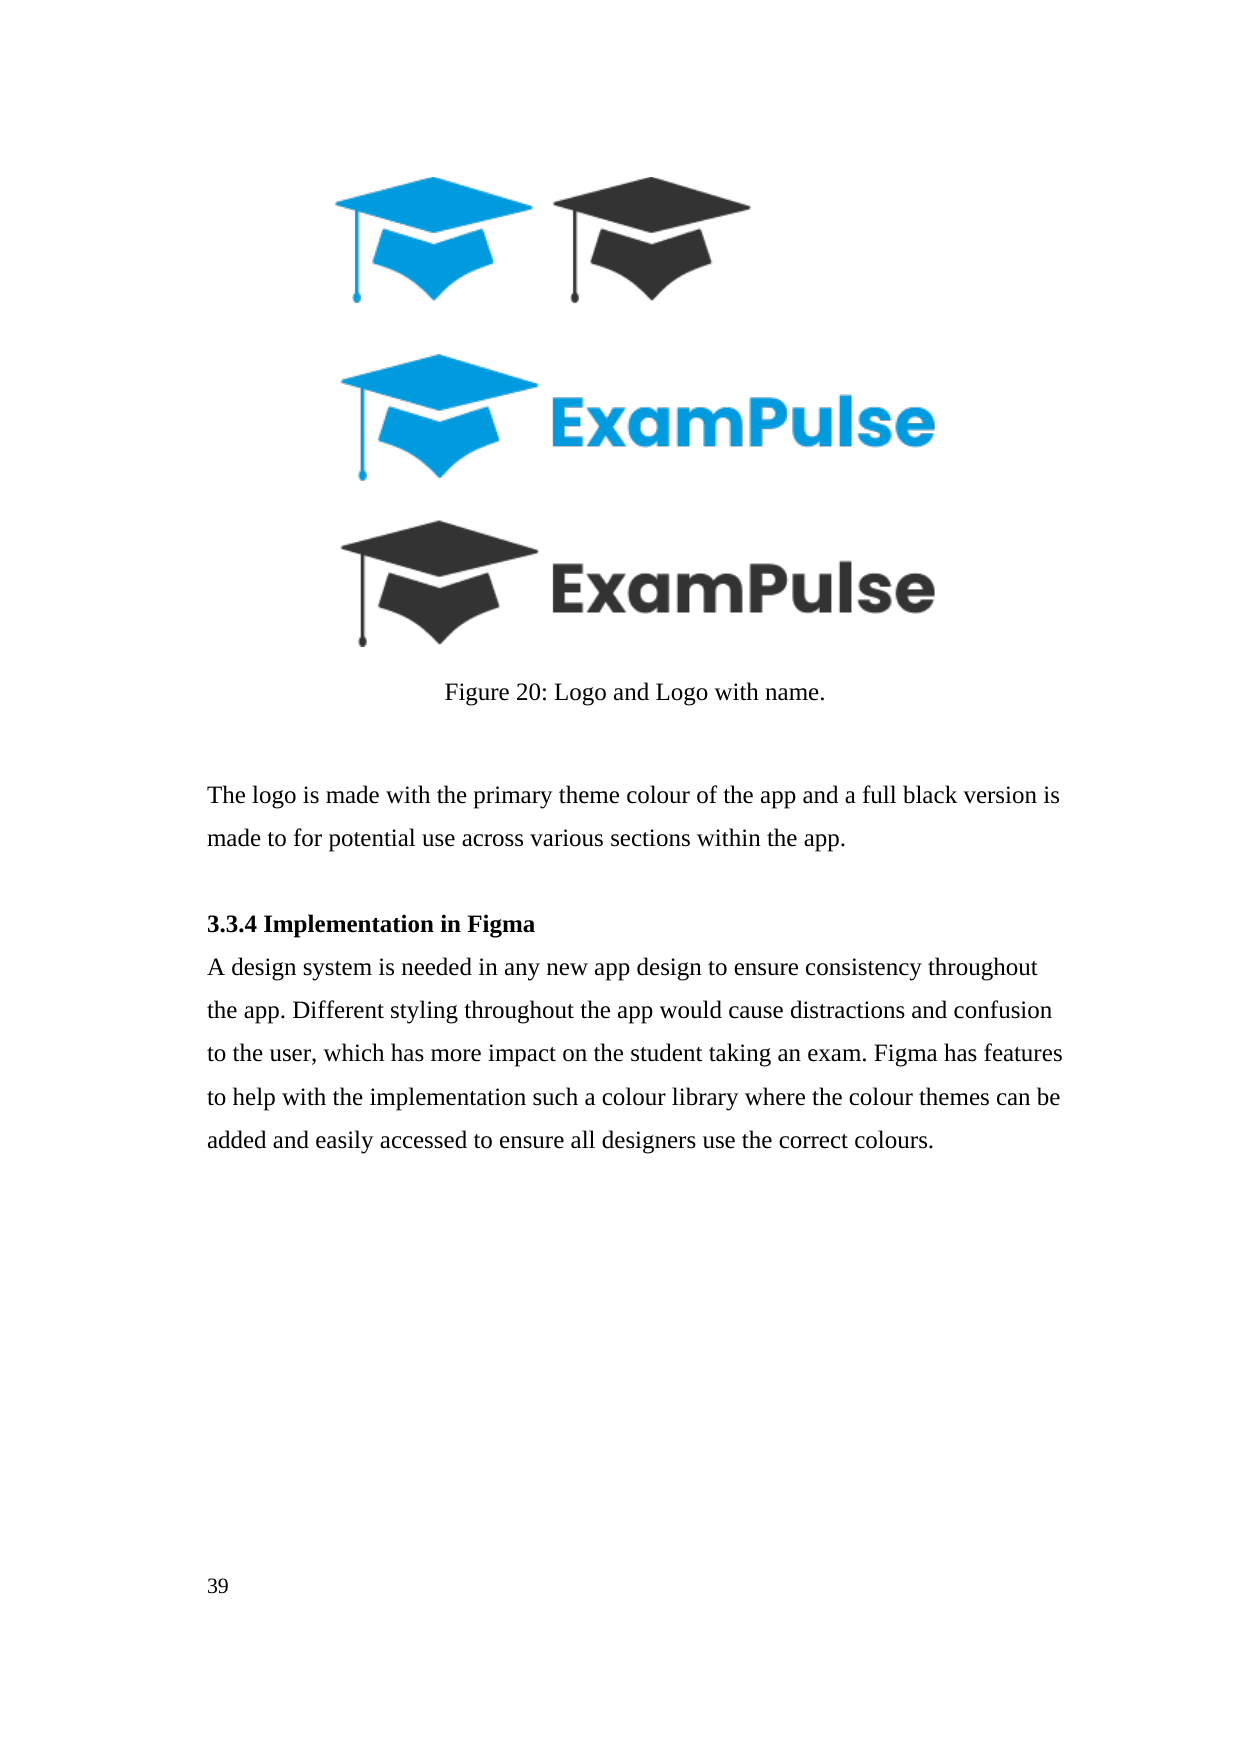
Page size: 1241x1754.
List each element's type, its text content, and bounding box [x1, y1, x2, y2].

picture [331, 177, 939, 647]
text Figure 20: Logo and Logo with name. [207, 677, 1063, 706]
text The logo is made with the primary theme colour of the app and a full black version is made to for potential use across various sections within the app. [207, 780, 1063, 852]
text 3.3.4 Implementation in Figma [207, 909, 1063, 938]
text A design system is needed in any new app design to ensure consistency throughout the app. Different styling throughout the app would cause distractions and confusion to the user, which has more impact on the student taking an exam. Figma has features to help with the implementation such a colour library where the colour themes can be added and easily accessed to ensure all designers use the correct colours. [207, 952, 1063, 1153]
